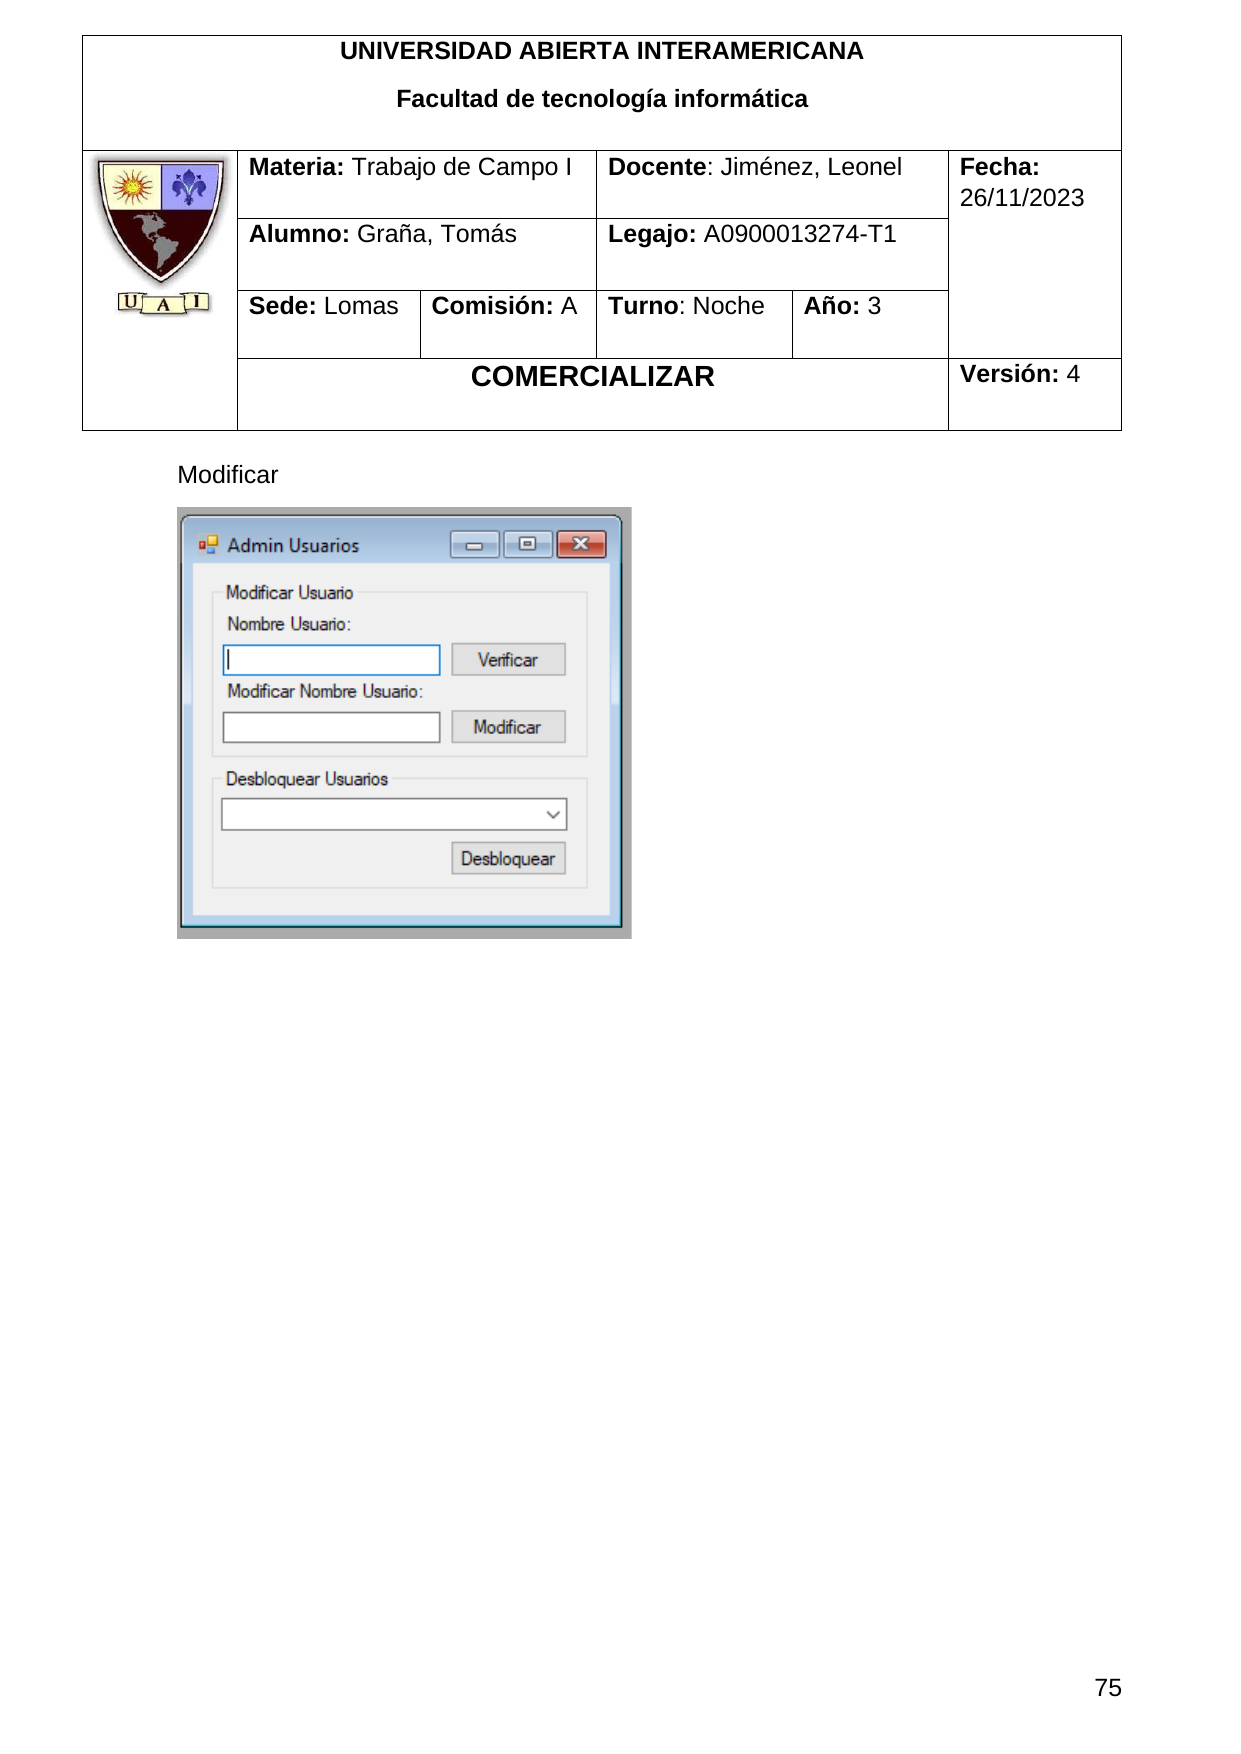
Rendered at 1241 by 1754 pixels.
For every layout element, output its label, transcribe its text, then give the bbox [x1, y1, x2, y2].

picture [177, 507, 632, 939]
text Modificar [177, 460, 1122, 488]
picture [87, 151, 234, 320]
